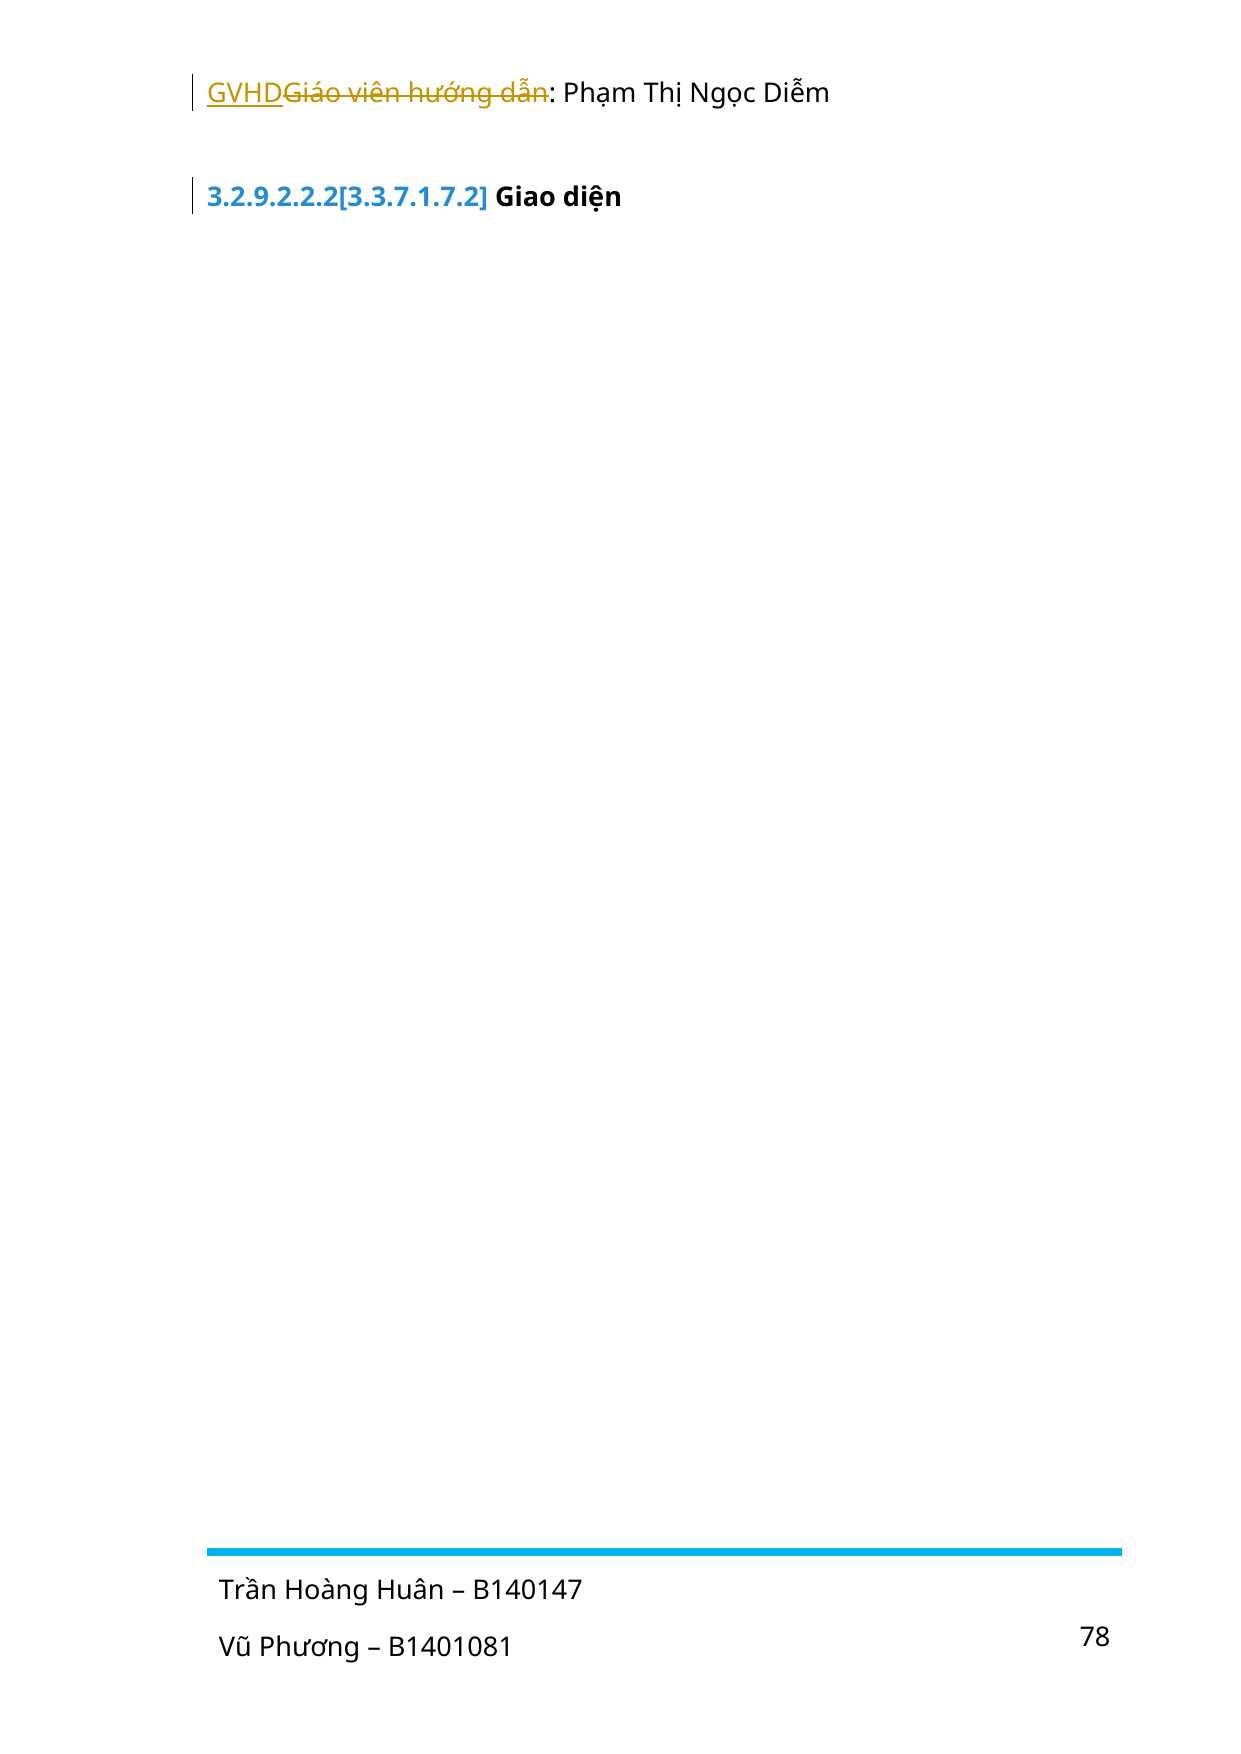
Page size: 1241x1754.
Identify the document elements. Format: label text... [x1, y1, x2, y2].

subtitle Giao diện [207, 177, 1122, 214]
